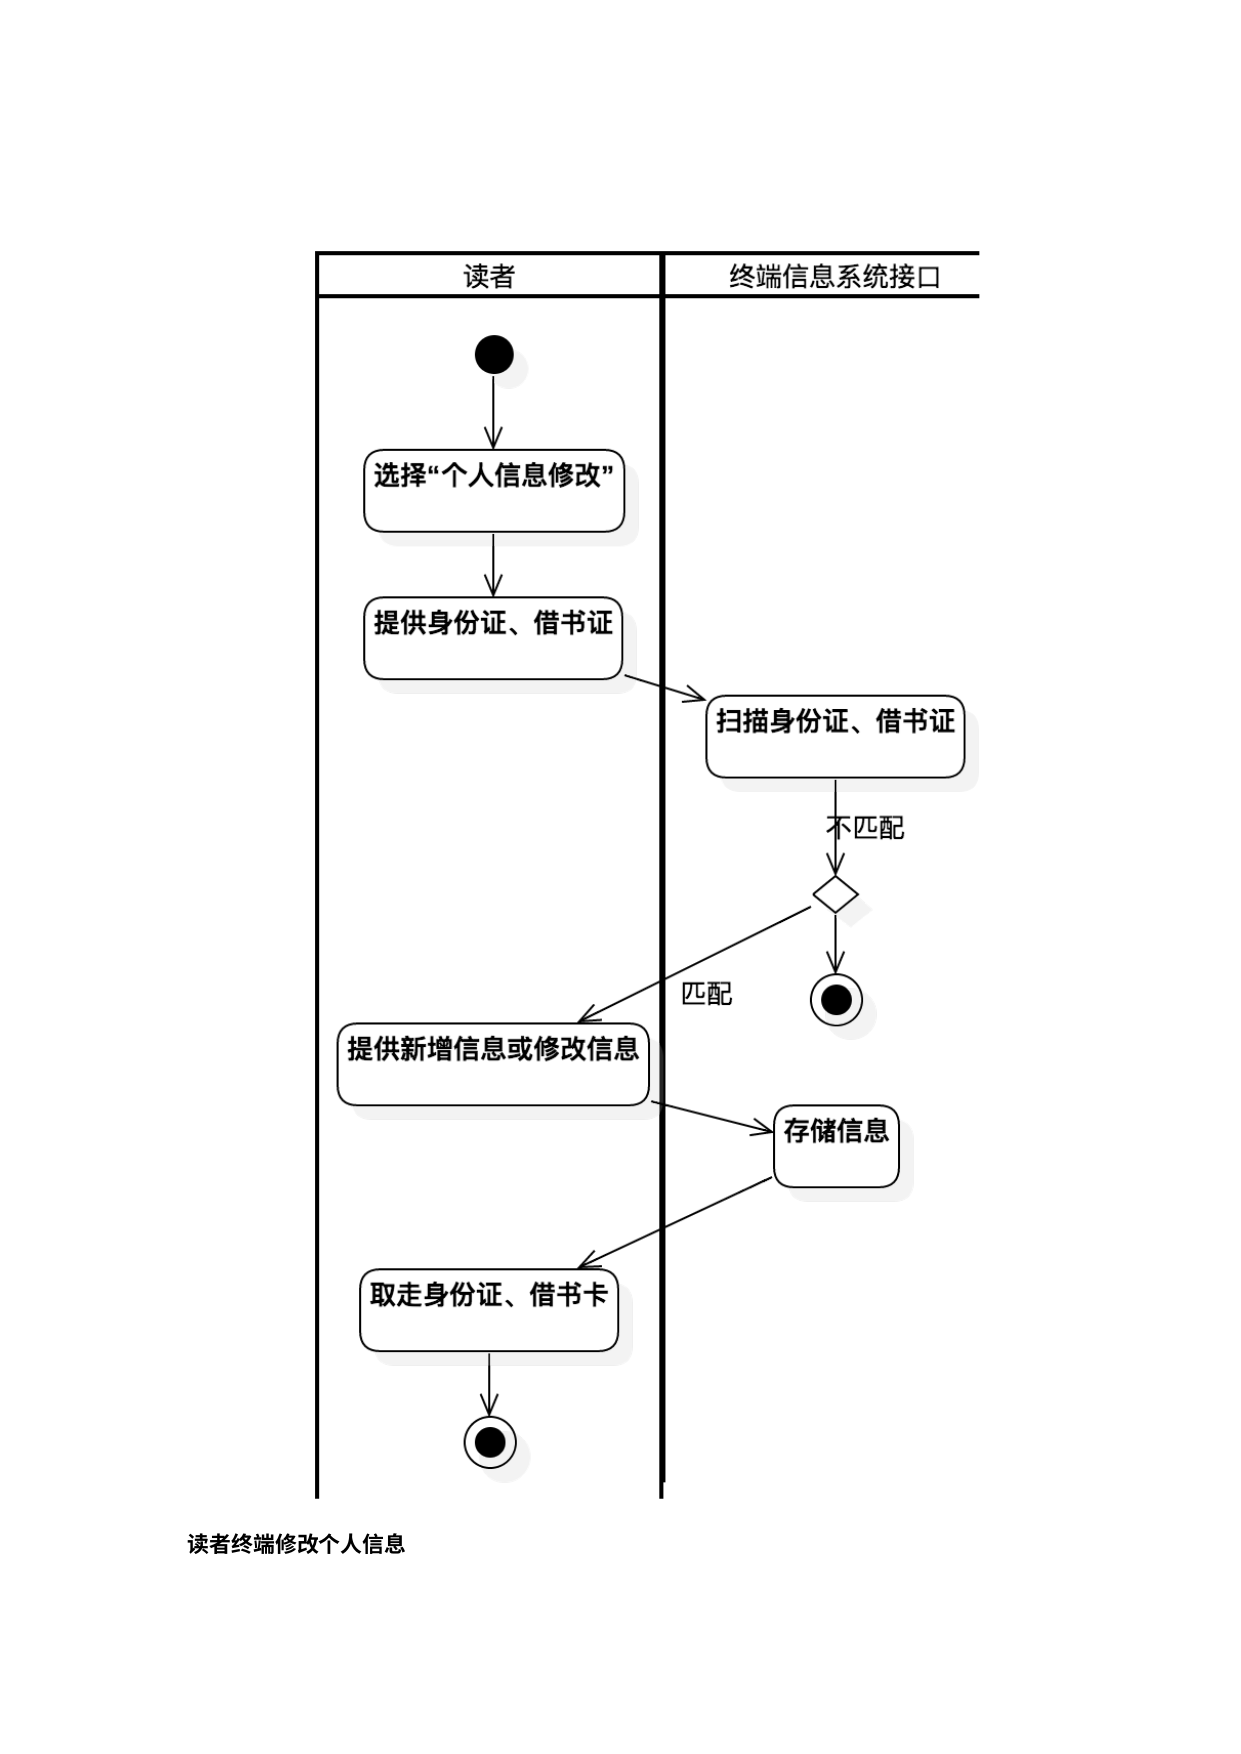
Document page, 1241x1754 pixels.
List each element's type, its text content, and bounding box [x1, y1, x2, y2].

text 读者终端修改个人信息 [187, 1527, 1053, 1559]
picture [187, 162, 980, 1509]
